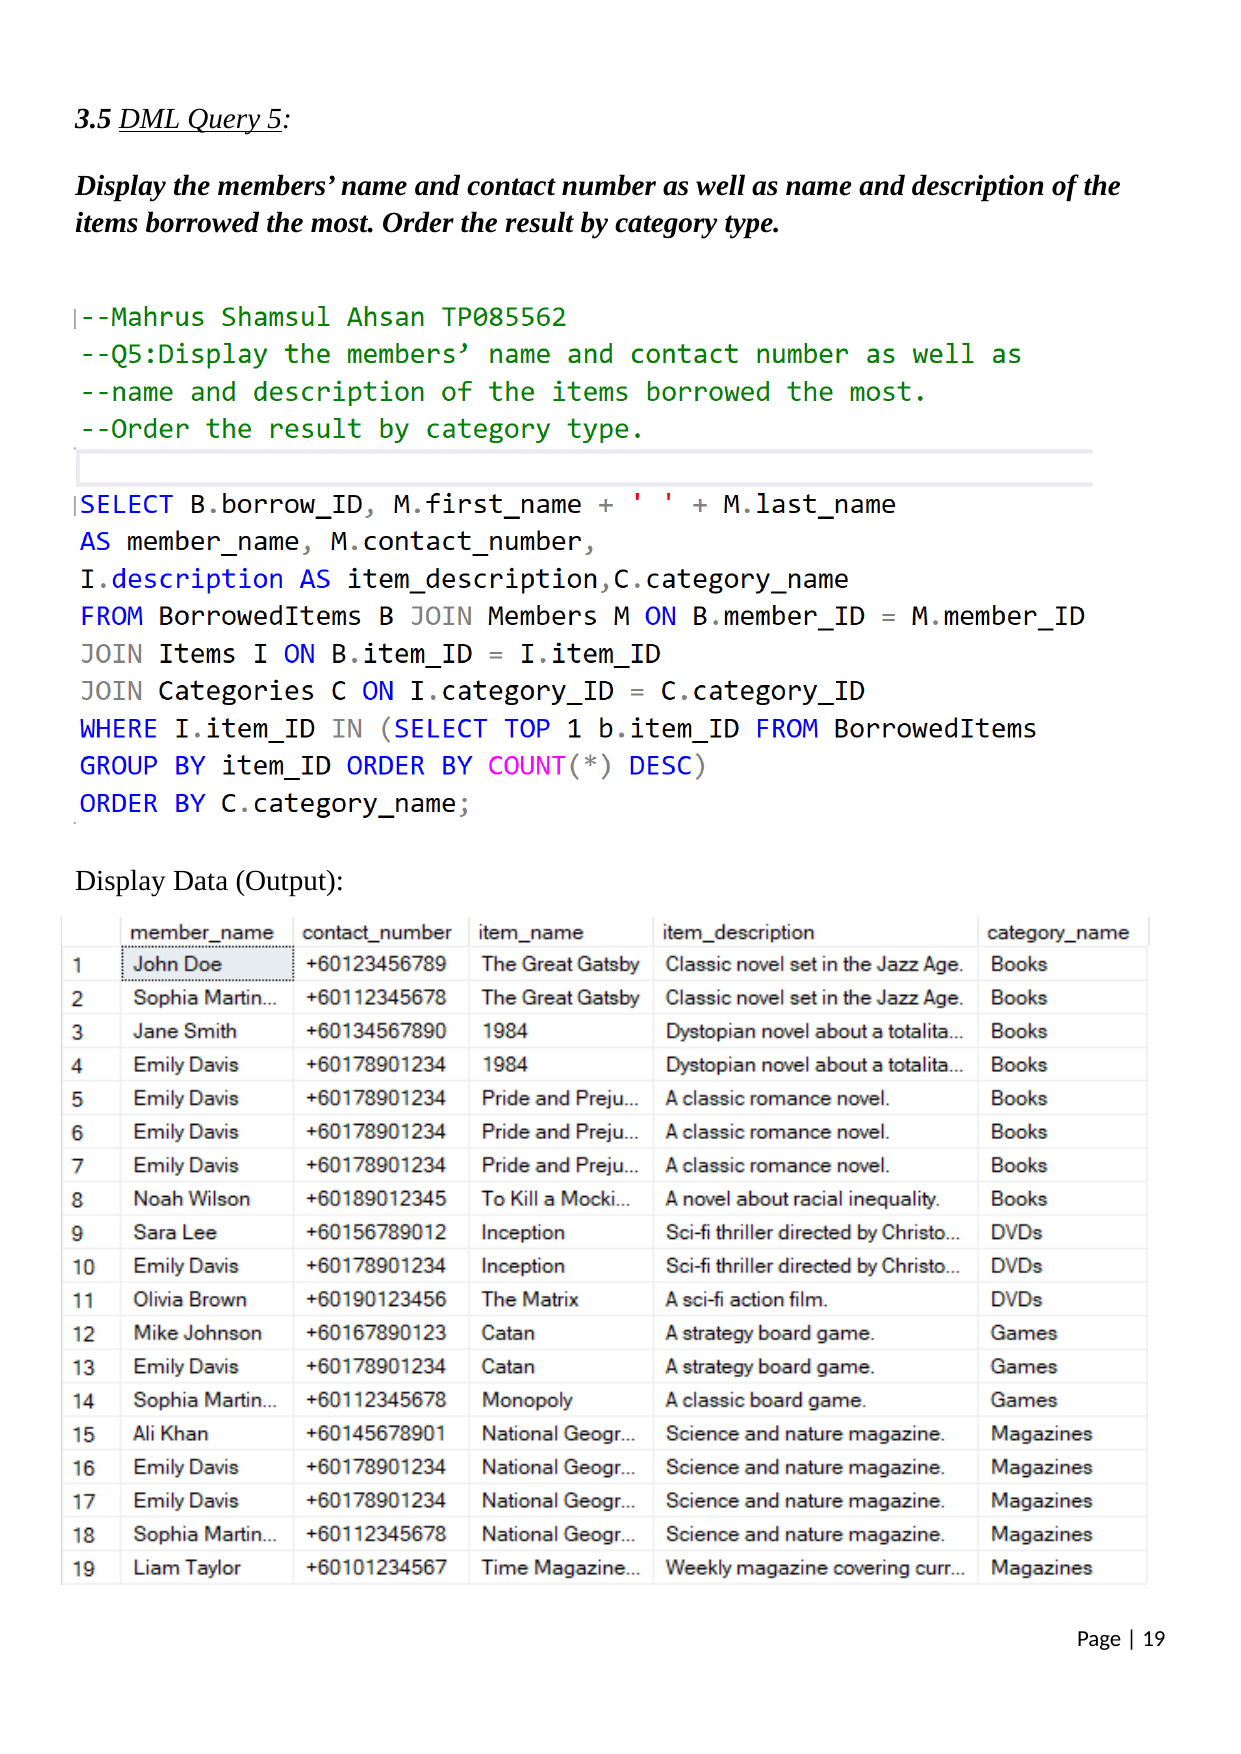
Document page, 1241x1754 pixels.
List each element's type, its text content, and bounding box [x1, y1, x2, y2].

text 3.5 DML Query 5: [75, 102, 1165, 135]
text Display Data (Output): [75, 863, 1165, 897]
picture [73, 302, 1093, 829]
picture [61, 917, 1150, 1585]
text Display the members’ name and contact number as well as name and description of the items borrowed the most. Order the result by category type. [75, 168, 1165, 238]
